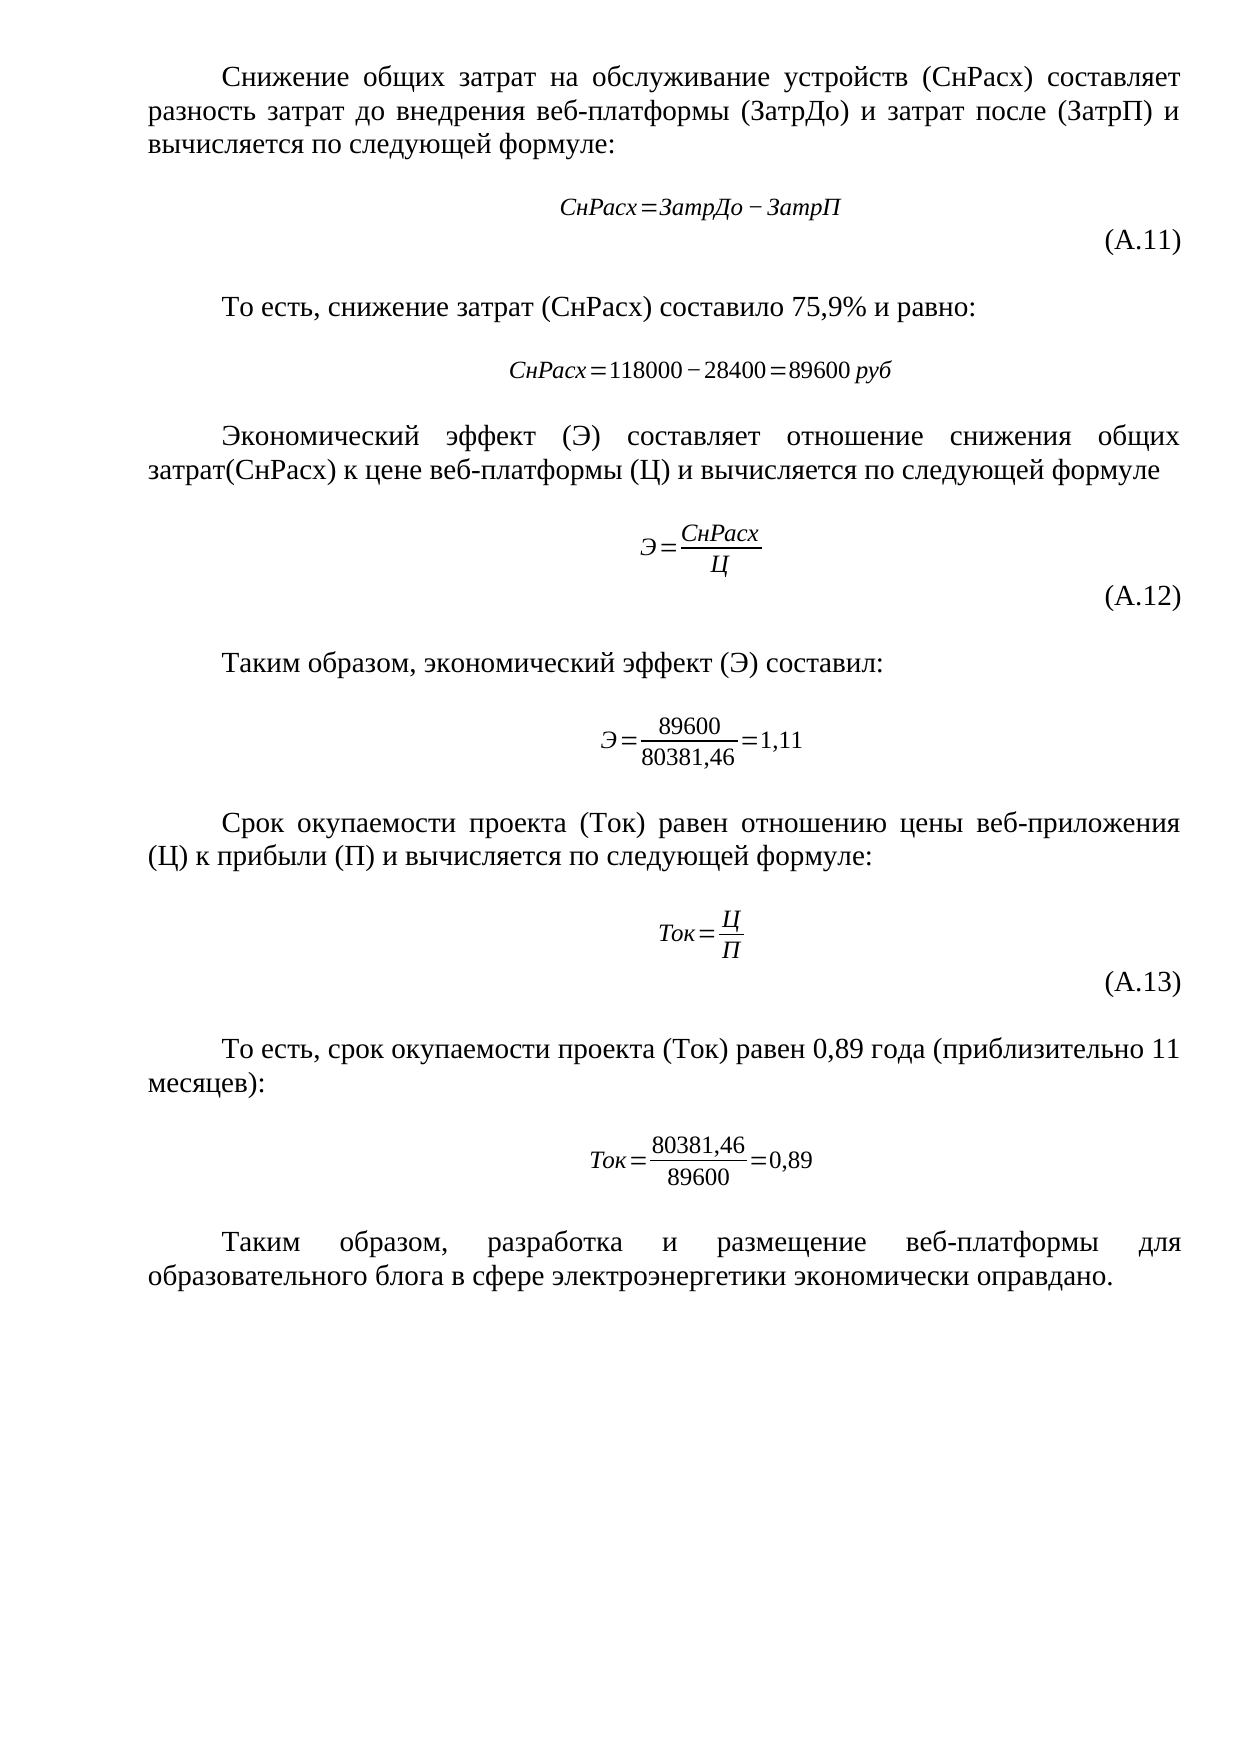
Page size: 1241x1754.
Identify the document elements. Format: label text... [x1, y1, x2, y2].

text То есть, снижение затрат (СнРасх) составило 75,9% и равно: [148, 289, 1181, 323]
text (А.12) [148, 578, 1181, 612]
text Таким образом, экономический эффект (Э) составил: [148, 645, 1181, 679]
text (А.13) [148, 964, 1181, 998]
text То есть, срок окупаемости проекта (Ток) равен 0,89 года (приблизительно 11 месяцев): [148, 1031, 1181, 1098]
text Экономический эффект (Э) составляет отношение снижения общих затрат(СнРасх) к цене веб-платформы (Ц) и вычисляется по следующей формуле [148, 418, 1181, 486]
text Таким образом, разработка и размещение веб-платформы для образовательного блога в сфере электроэнергетики экономически оправдано. [148, 1224, 1181, 1292]
text Срок окупаемости проекта (Ток) равен отношению цены веб-приложения (Ц) к прибыли (П) и вычисляется по следующей формуле: [148, 805, 1181, 872]
text (А.11) [148, 222, 1181, 256]
text Снижение общих затрат на обслуживание устройств (СнРасх) составляет разность затрат до внедрения веб-платформы (ЗатрДо) и затрат после (ЗатрП) и вычисляется по следующей формуле: [148, 59, 1181, 160]
